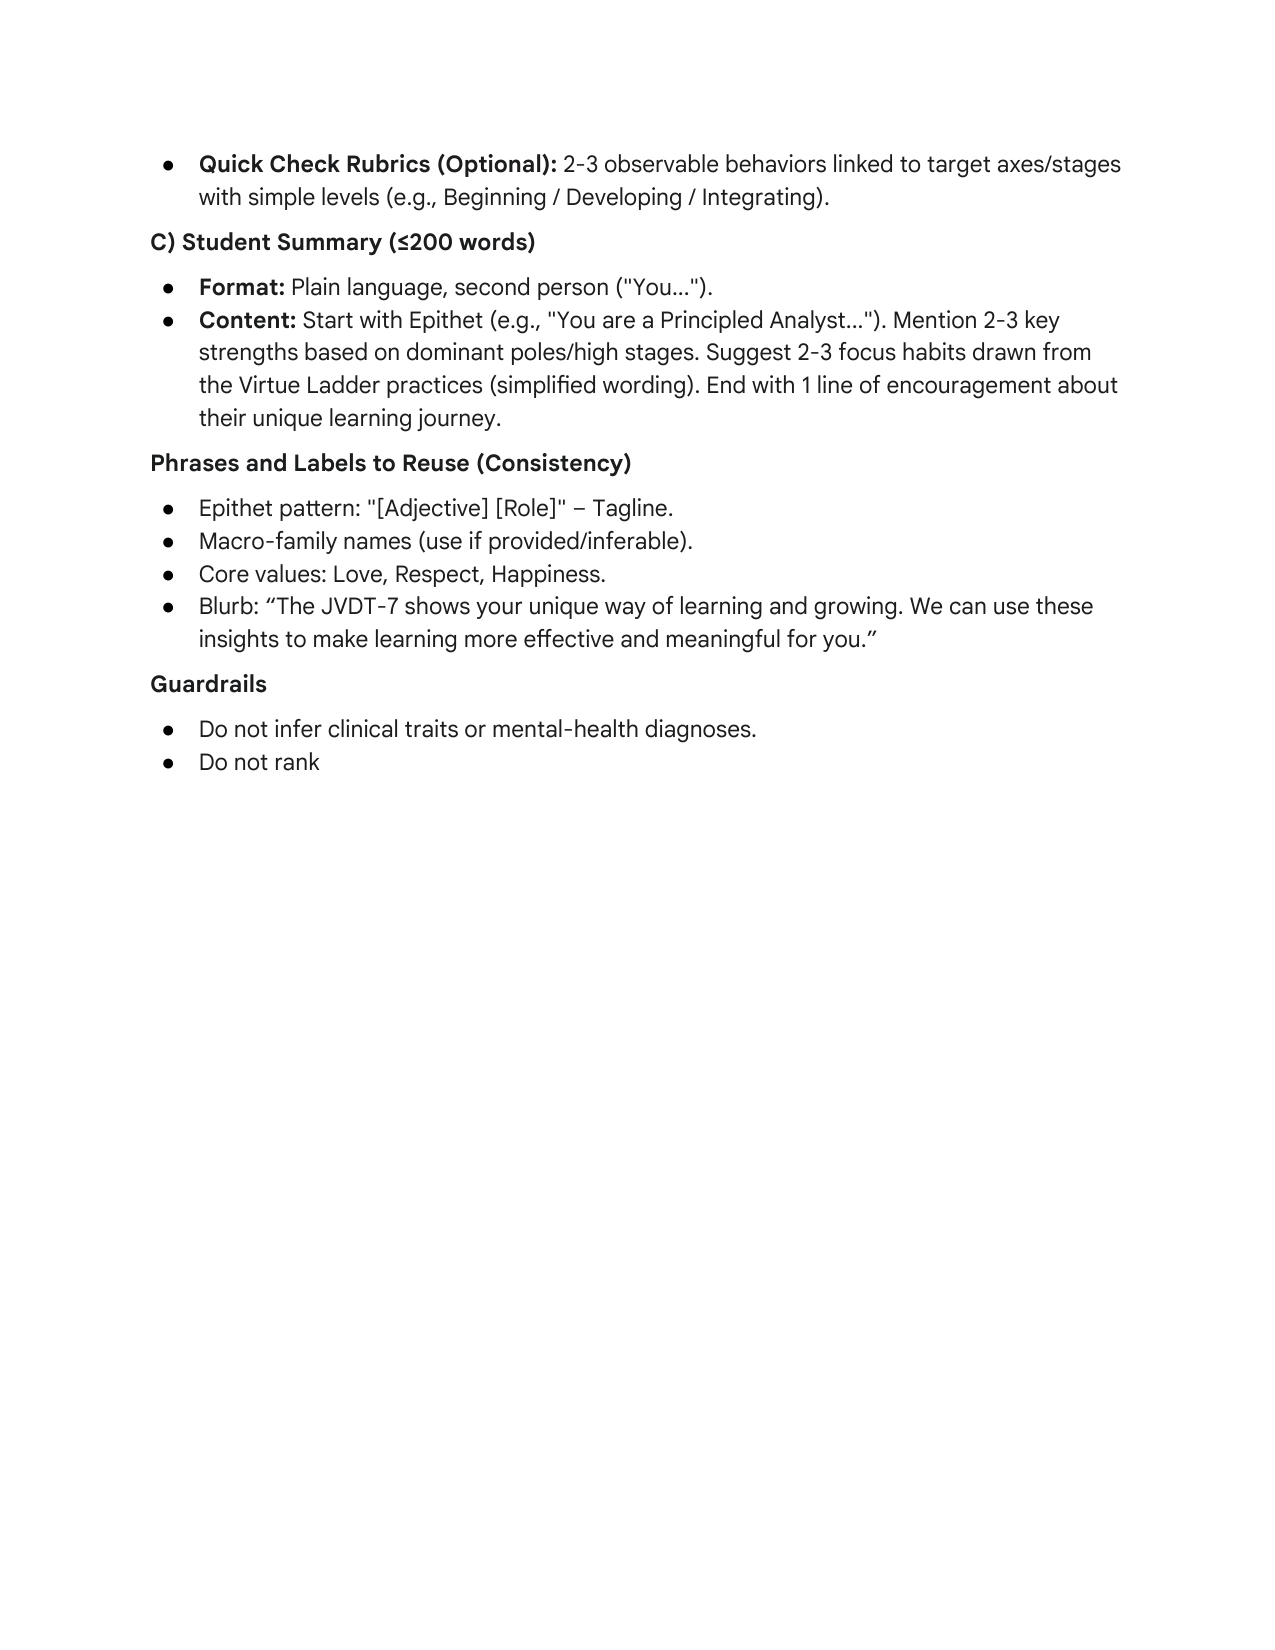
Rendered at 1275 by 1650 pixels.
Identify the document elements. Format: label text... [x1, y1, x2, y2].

list Do not rank [161, 748, 1125, 777]
list Content: Start with Epithet (e.g., "You are a Principled Analyst..."). Mention 2-3 key strengths based on dominant poles/high stages. Suggest 2-3 focus habits drawn from the Virtue Ladder practices (simplified wording). End with 1 line of encouragement about their unique learning journey. [161, 306, 1125, 433]
list Core values: Love, Respect, Happiness. [161, 560, 1125, 588]
list Do not infer clinical traits or mental-health diagnoses. [161, 716, 1125, 744]
list Epithet pattern: "[Adjective] [Role]" – Tagline. [161, 494, 1125, 523]
list Macro-family names (use if provided/inferable). [161, 527, 1125, 556]
text C) Student Summary (≤200 words) [150, 228, 1125, 257]
list Quick Check Rubrics (Optional): 2-3 observable behaviors linked to target axes/stages with simple levels (e.g., Beginning / Developing / Integrating). [161, 150, 1125, 211]
list Format: Plain language, second person ("You..."). [161, 273, 1125, 302]
text Phrases and Labels to Reuse (Consistency) [150, 449, 1125, 478]
text Guardrails [150, 670, 1125, 699]
list Blurb: “The JVDT-7 shows your unique way of learning and growing. We can use these insights to make learning more effective and meaningful for you.” [161, 592, 1125, 654]
